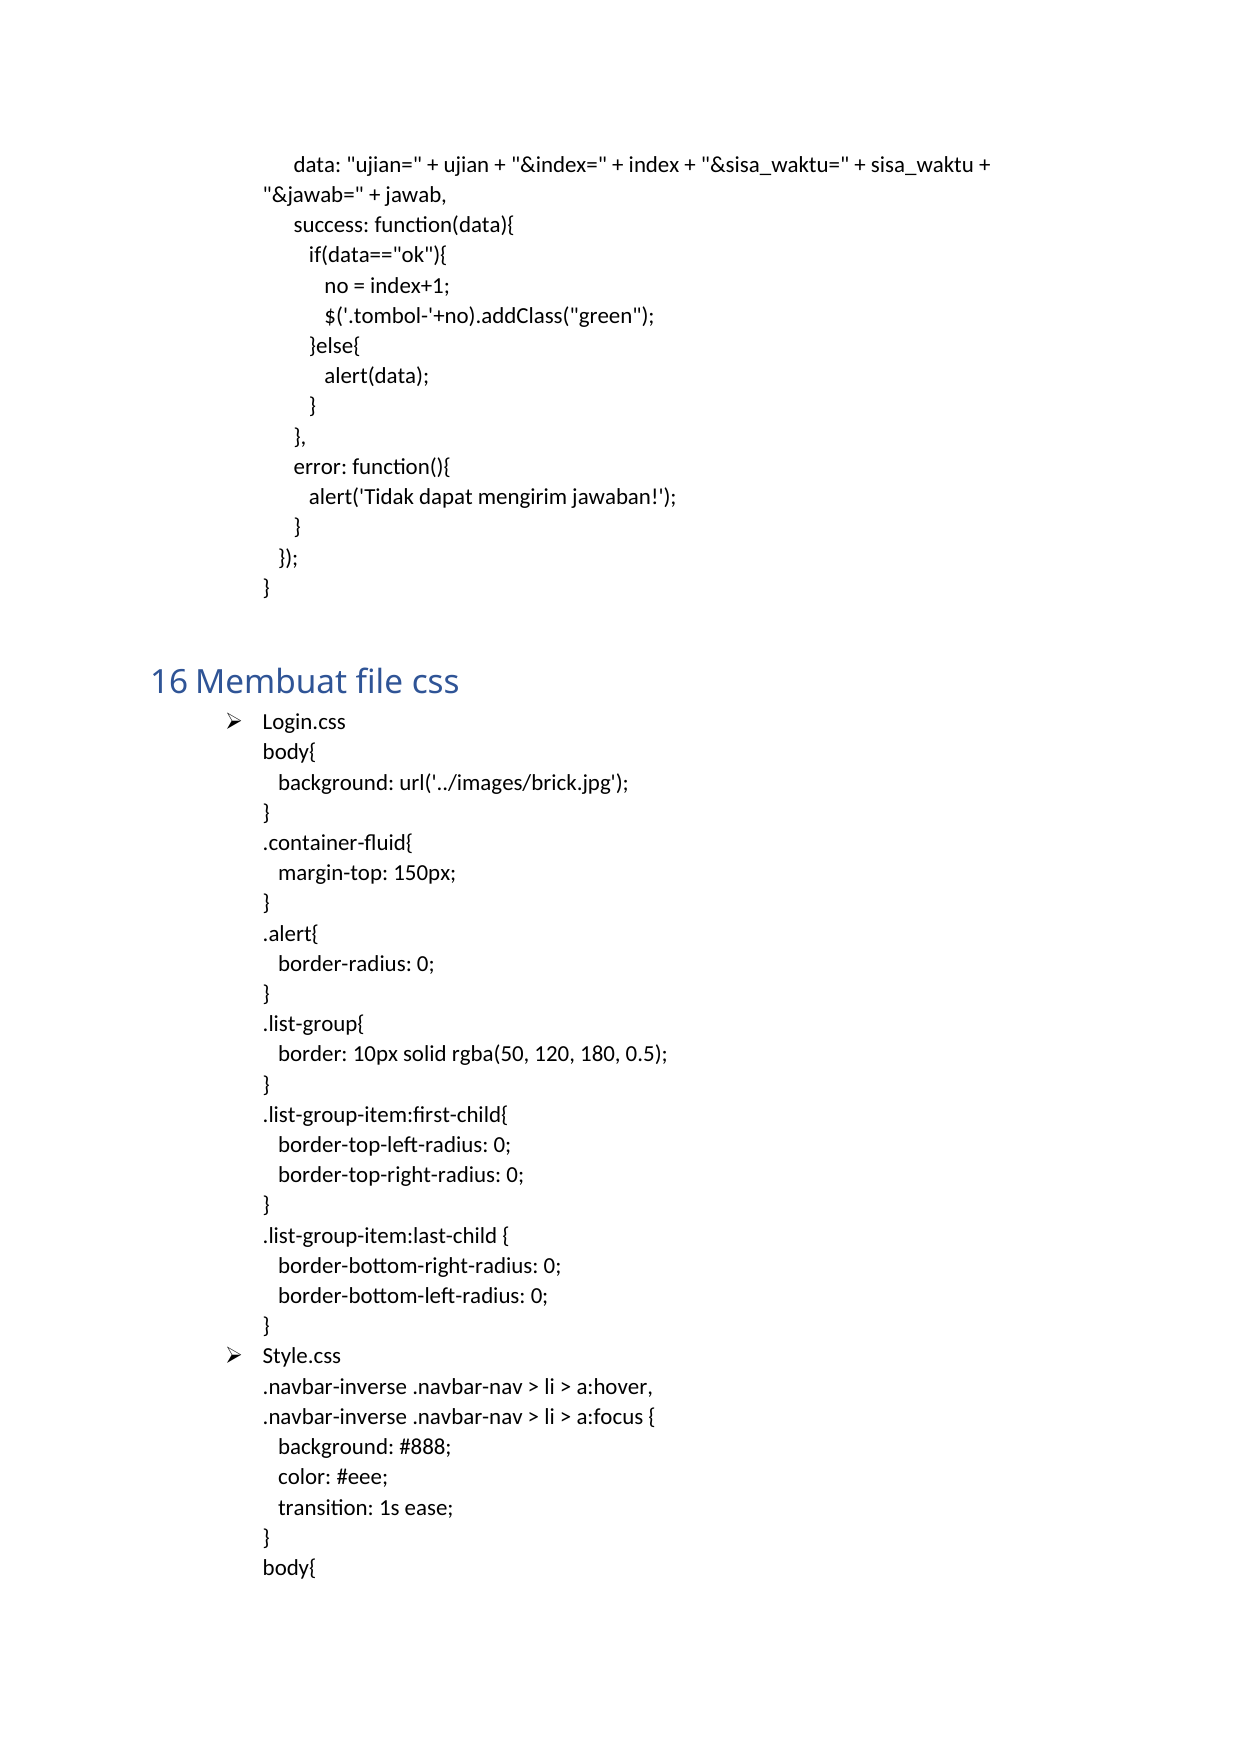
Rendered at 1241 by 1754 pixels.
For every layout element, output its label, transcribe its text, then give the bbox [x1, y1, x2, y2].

list color: #eee; [262, 1462, 1090, 1491]
list $('.tombol-'+no).addClass("green"); [262, 301, 1090, 329]
list background: #888; [262, 1432, 1090, 1460]
list if(data=="ok"){ [262, 241, 1090, 269]
list } [262, 979, 1090, 1007]
list data: "ujian=" + ujian + "&index=" + index + "&sisa_waktu=" + sisa_waktu + "&jawab=" + jawab, [262, 150, 1090, 208]
list }else{ [262, 331, 1090, 359]
subtitle Membuat file css [150, 658, 1090, 704]
list .list-group-item:last-child { [262, 1221, 1090, 1249]
list background: url('../images/brick.jpg'); [262, 768, 1090, 796]
list Style.css [225, 1342, 1090, 1370]
list margin-top: 150px; [262, 858, 1090, 886]
list .navbar-inverse .navbar-nav > li > a:hover, [262, 1372, 1090, 1400]
list transition: 1s ease; [262, 1493, 1090, 1521]
list } [262, 1070, 1090, 1098]
list Login.css [225, 707, 1090, 735]
list body{ [262, 1553, 1090, 1581]
list .navbar-inverse .navbar-nav > li > a:focus { [262, 1402, 1090, 1430]
list alert(data); [262, 361, 1090, 389]
list border: 10px solid rgba(50, 120, 180, 0.5); [262, 1039, 1090, 1068]
list } [262, 1311, 1090, 1339]
list } [262, 798, 1090, 826]
list border-bottom-left-radius: 0; [262, 1281, 1090, 1309]
list } [262, 512, 1090, 541]
list error: function(){ [262, 452, 1090, 480]
list border-radius: 0; [262, 949, 1090, 977]
list alert('Tidak dapat mengirim jawaban!'); [262, 482, 1090, 510]
list .alert{ [262, 919, 1090, 947]
list body{ [262, 737, 1090, 766]
list } [262, 392, 1090, 420]
list border-top-right-radius: 0; [262, 1160, 1090, 1188]
list }, [262, 422, 1090, 450]
list } [262, 1523, 1090, 1551]
list } [262, 1191, 1090, 1219]
list }); [262, 543, 1090, 571]
list border-bottom-right-radius: 0; [262, 1251, 1090, 1279]
list .container-fluid{ [262, 828, 1090, 856]
list success: function(data){ [262, 210, 1090, 238]
list border-top-left-radius: 0; [262, 1130, 1090, 1158]
list } [262, 573, 1090, 601]
list no = index+1; [262, 271, 1090, 299]
list .list-group-item:first-child{ [262, 1100, 1090, 1128]
list .list-group{ [262, 1009, 1090, 1037]
list } [262, 888, 1090, 917]
